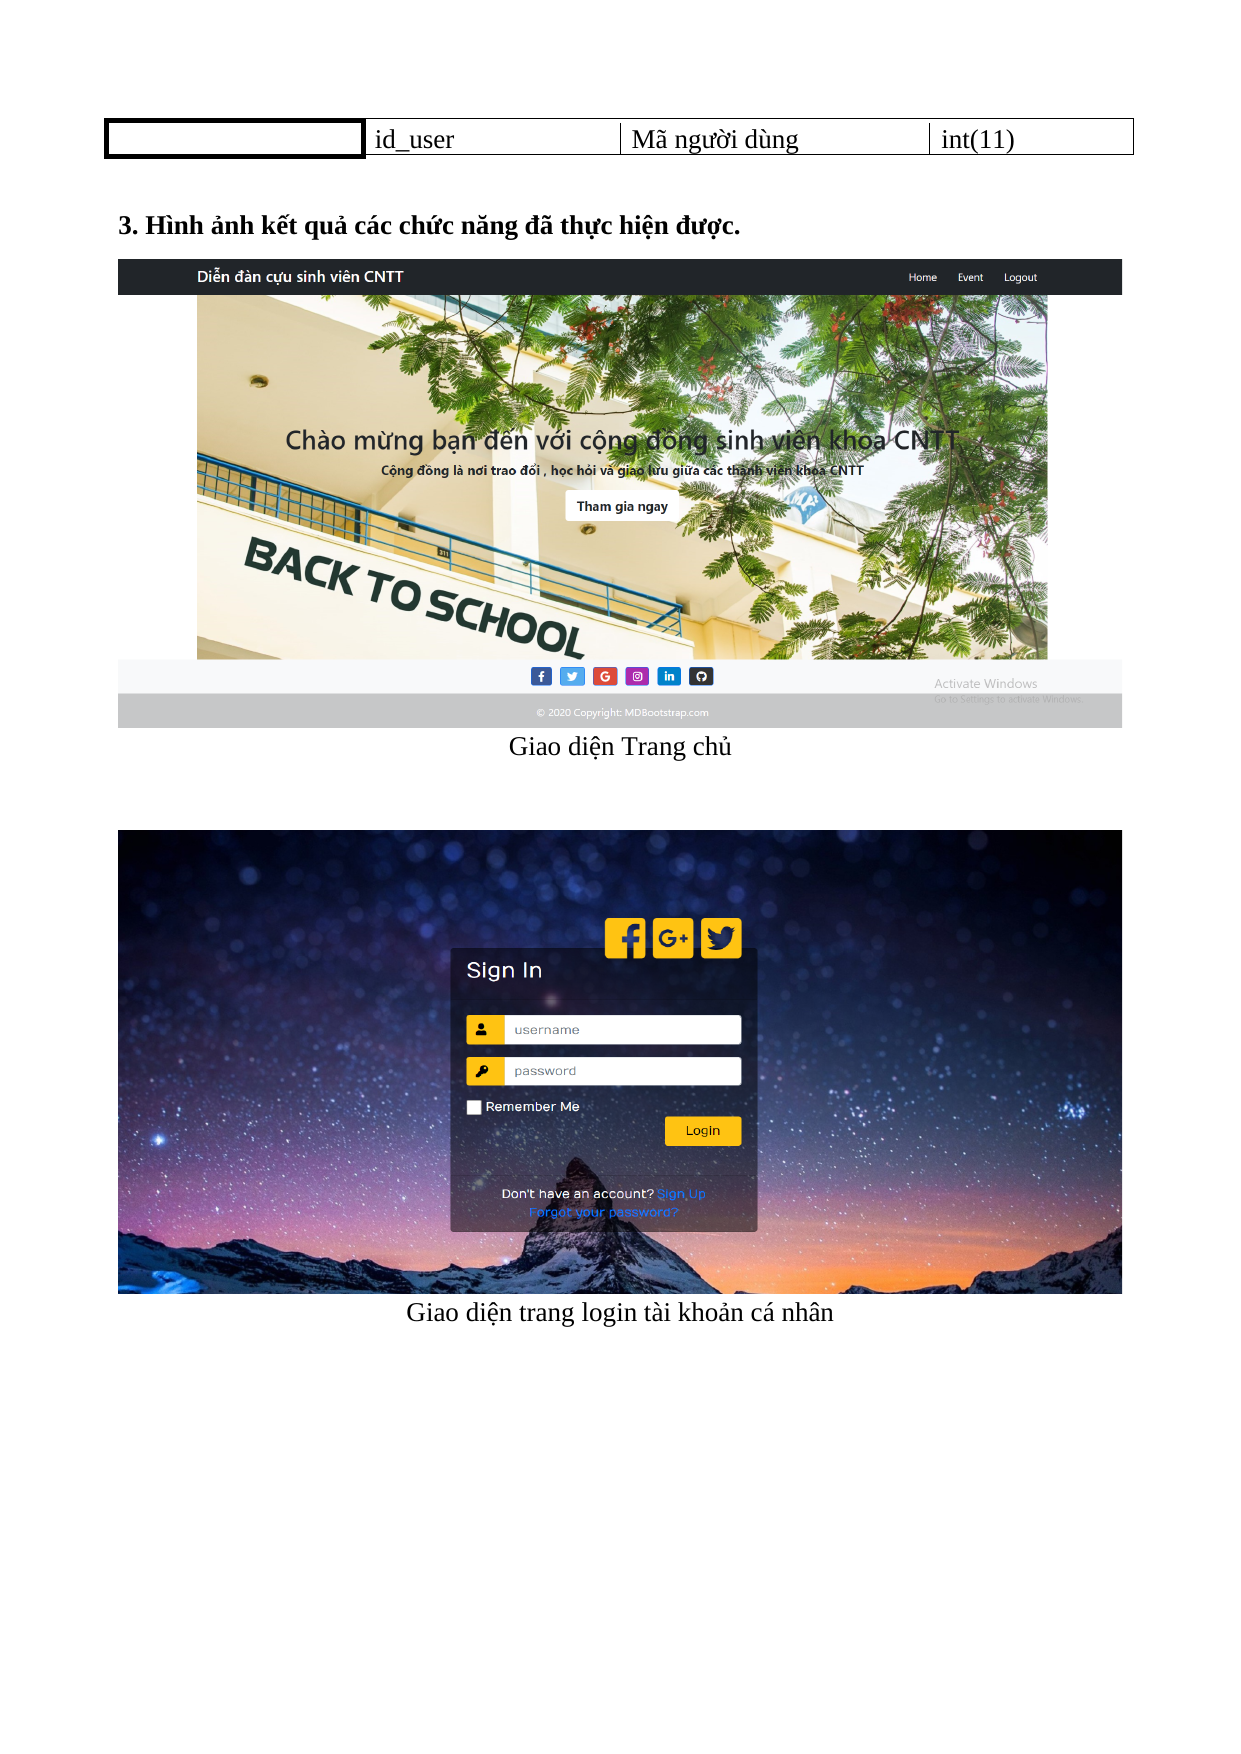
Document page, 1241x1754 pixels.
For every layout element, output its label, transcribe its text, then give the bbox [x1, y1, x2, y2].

picture [118, 830, 1123, 1294]
table_cell int(11) [930, 119, 1133, 154]
text Giao diện trang login tài khoản cá nhân [118, 1294, 1122, 1327]
text Giao diện Trang chủ [118, 728, 1122, 761]
table_cell id_user [366, 119, 620, 154]
picture [118, 259, 1123, 728]
table_cell Mã người dùng [620, 119, 930, 154]
text 3. Hình ảnh kết quả các chức năng đã thực hiện được. [118, 209, 1122, 240]
